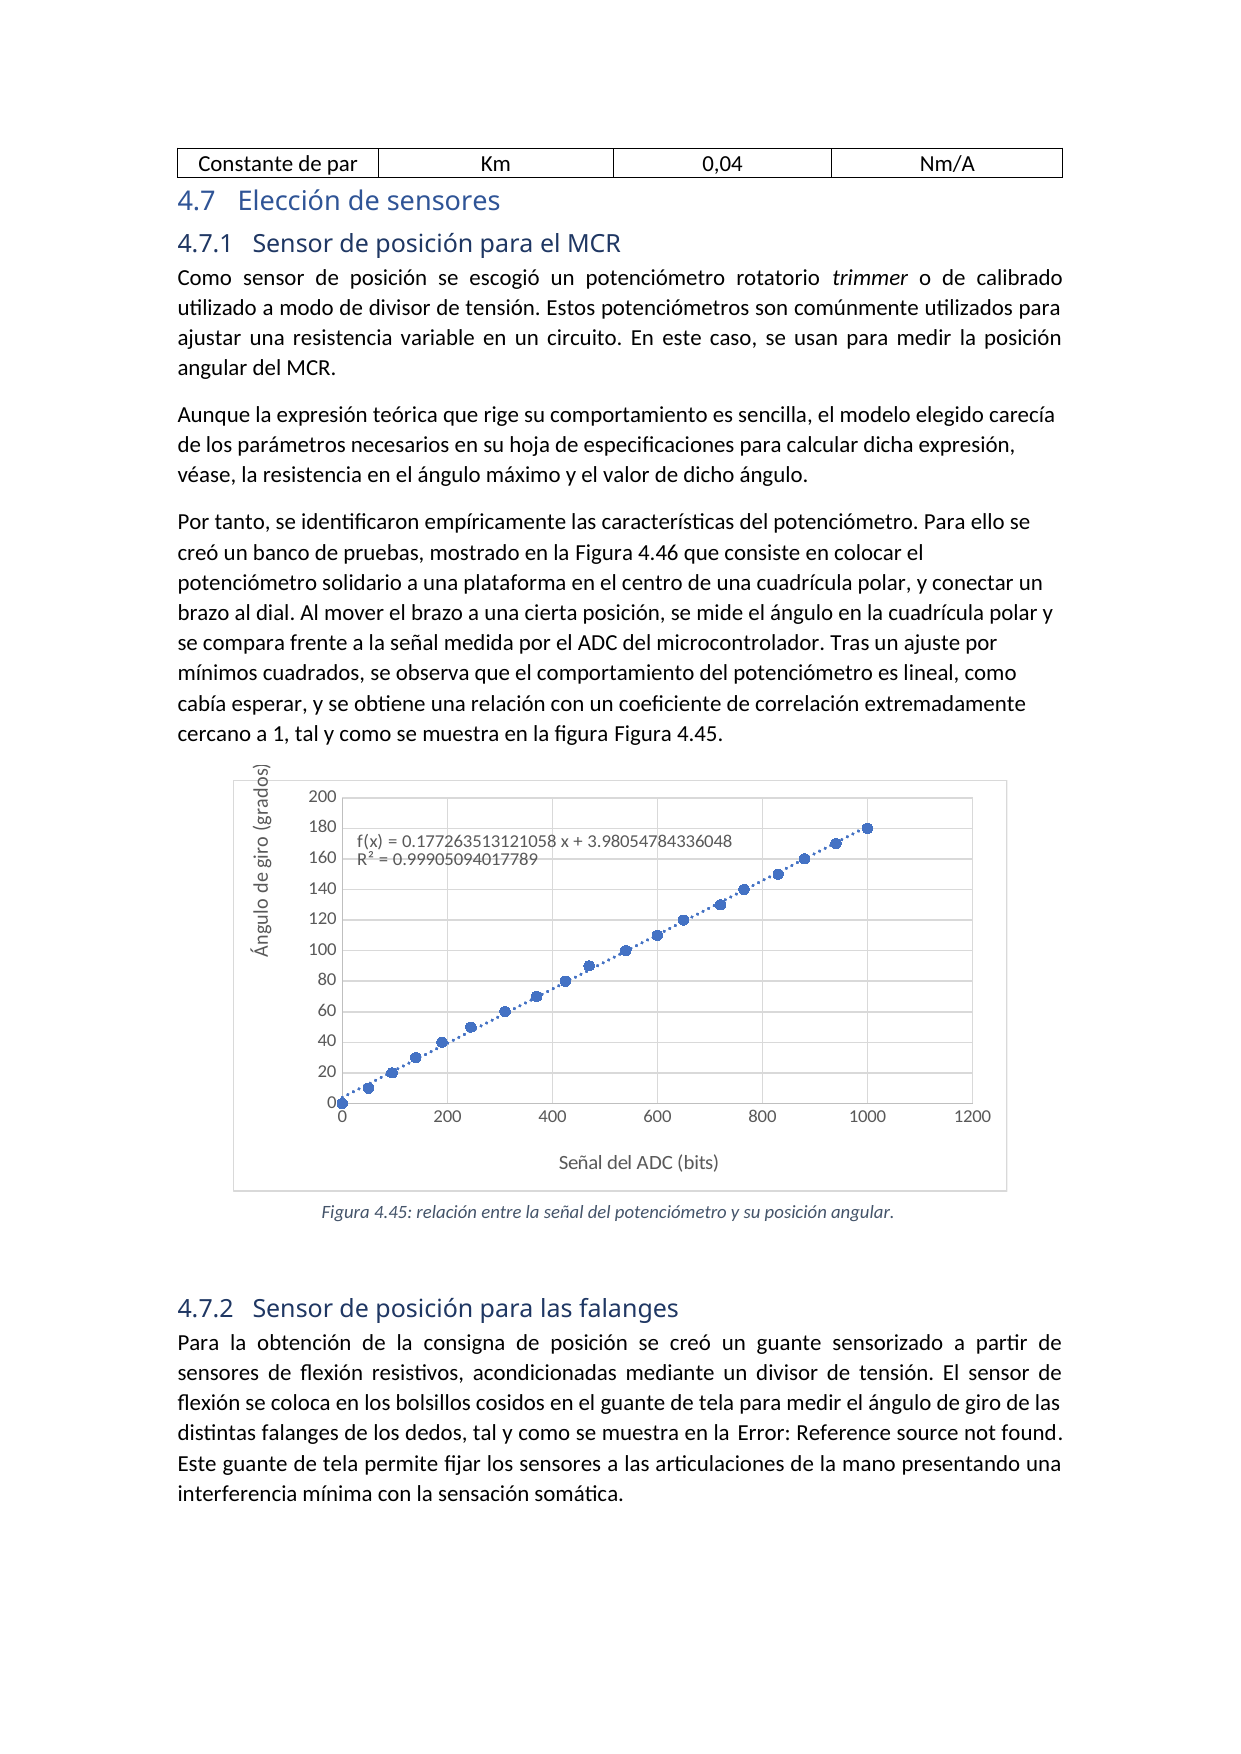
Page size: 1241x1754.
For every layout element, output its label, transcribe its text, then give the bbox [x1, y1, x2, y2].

table_cell 0,04 [614, 149, 831, 177]
text Como sensor de posición se escogió un potenciómetro rotatorio trimmer o de calibrado utilizado a modo de divisor de tensión. Estos potenciómetros son comúnmente utilizados para ajustar una resistencia variable en un circuito. En este caso, se usan para medir la posición angular del MCR. [177, 263, 1063, 381]
subtitle Sensor de posición para el MCR [177, 226, 1063, 260]
table_cell Constante de par [178, 149, 378, 177]
subtitle Sensor de posición para las falanges [177, 1291, 1063, 1325]
subtitle Elección de sensores [177, 182, 1063, 219]
table_cell Nm/A [832, 149, 1062, 177]
text Aunque la expresión teórica que rige su comportamiento es sencilla, el modelo elegido carecía de los parámetros necesarios en su hoja de especificaciones para calcular dicha expresión, véase, la resistencia en el ángulo máximo y el valor de dicho ángulo. [177, 400, 1063, 488]
table_cell Km [379, 149, 613, 177]
